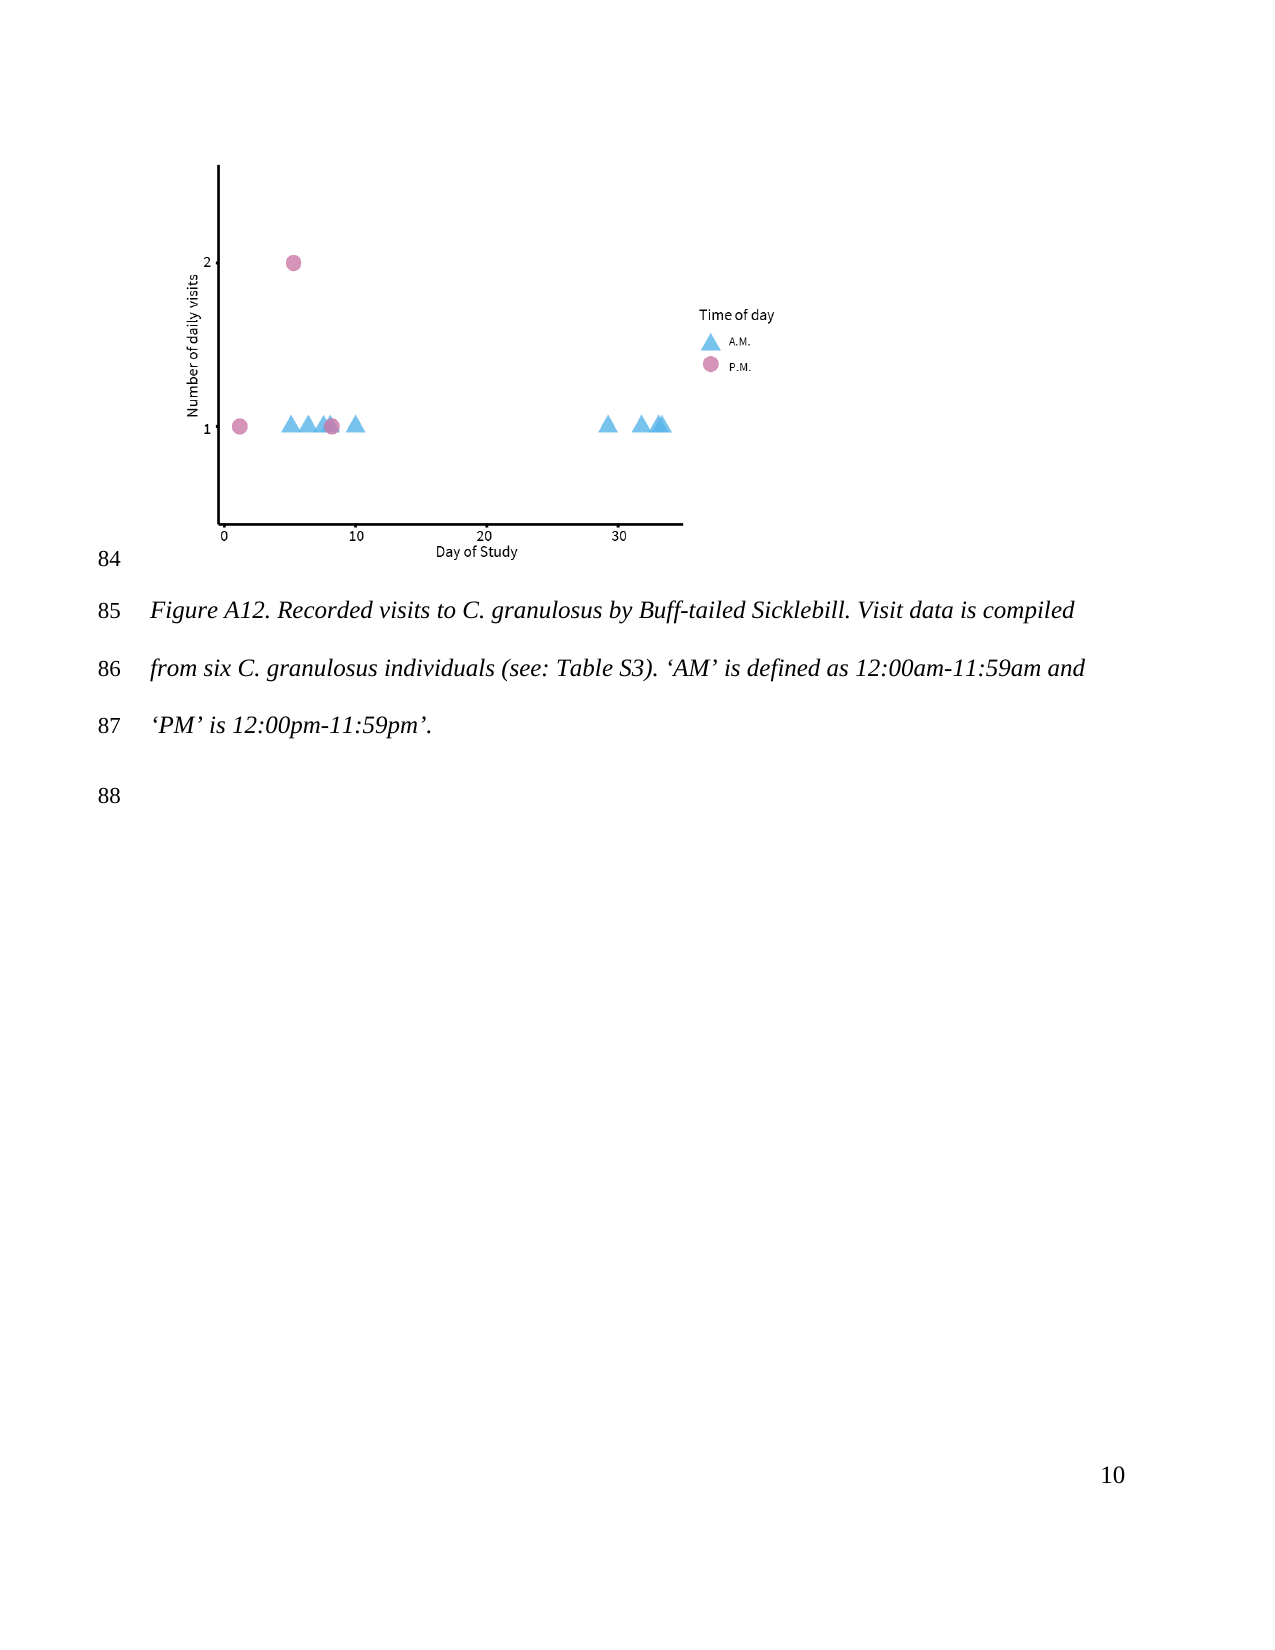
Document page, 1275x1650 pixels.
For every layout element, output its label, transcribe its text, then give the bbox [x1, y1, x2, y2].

picture [168, 150, 794, 567]
text Figure A12. Recorded visits to C. granulosus by Buff-tailed Sicklebill. Visit data is compiled from six C. granulosus individuals (see: Table S3). ‘AM’ is defined as 12:00am-11:59am and ‘PM’ is 12:00pm-11:59pm’. [150, 595, 1125, 739]
